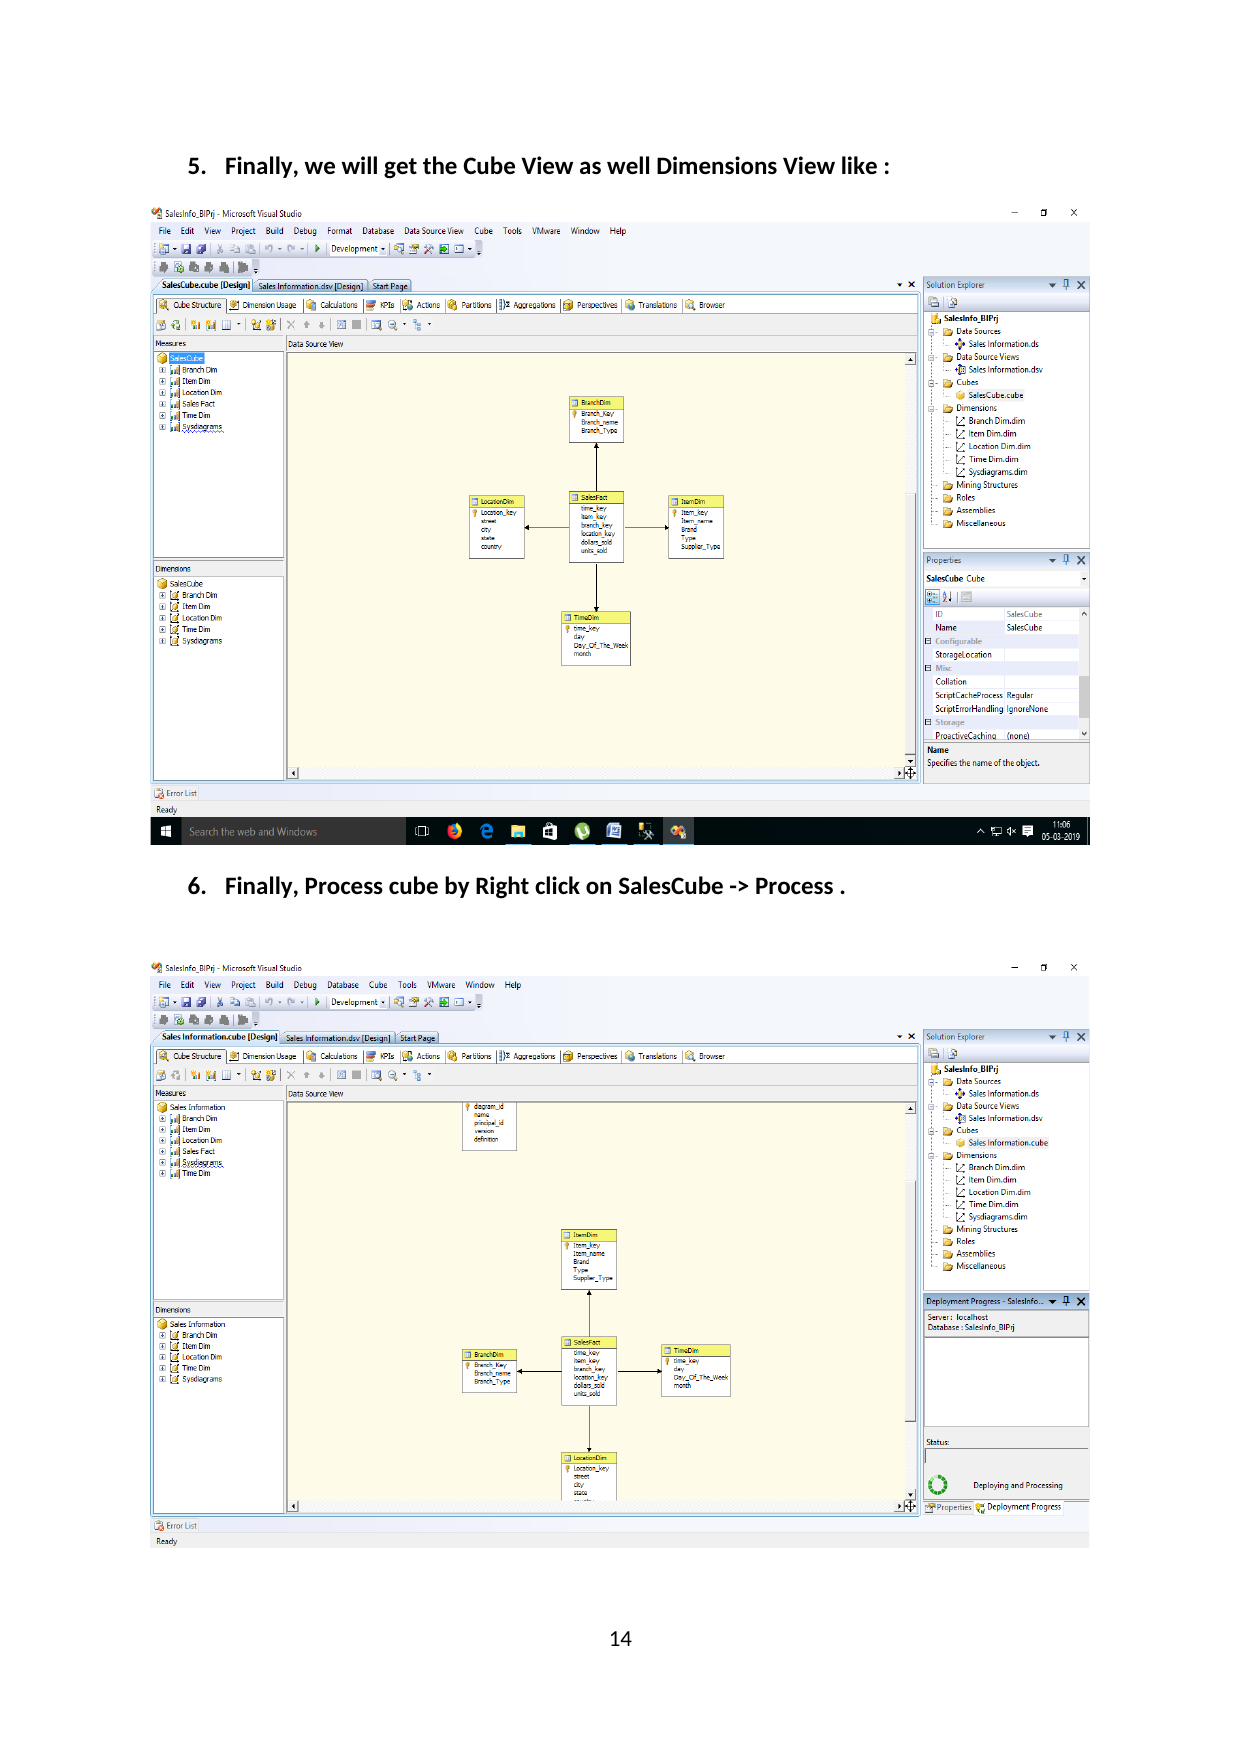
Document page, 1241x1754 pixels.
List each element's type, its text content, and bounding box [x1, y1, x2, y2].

picture [150, 205, 1090, 845]
list Finally, we will get the Cube View as well Dimensions View like : [187, 150, 1090, 181]
picture [150, 960, 1090, 1548]
list Finally, Process cube by Right click on SalesCube -> Process . [187, 870, 1090, 901]
